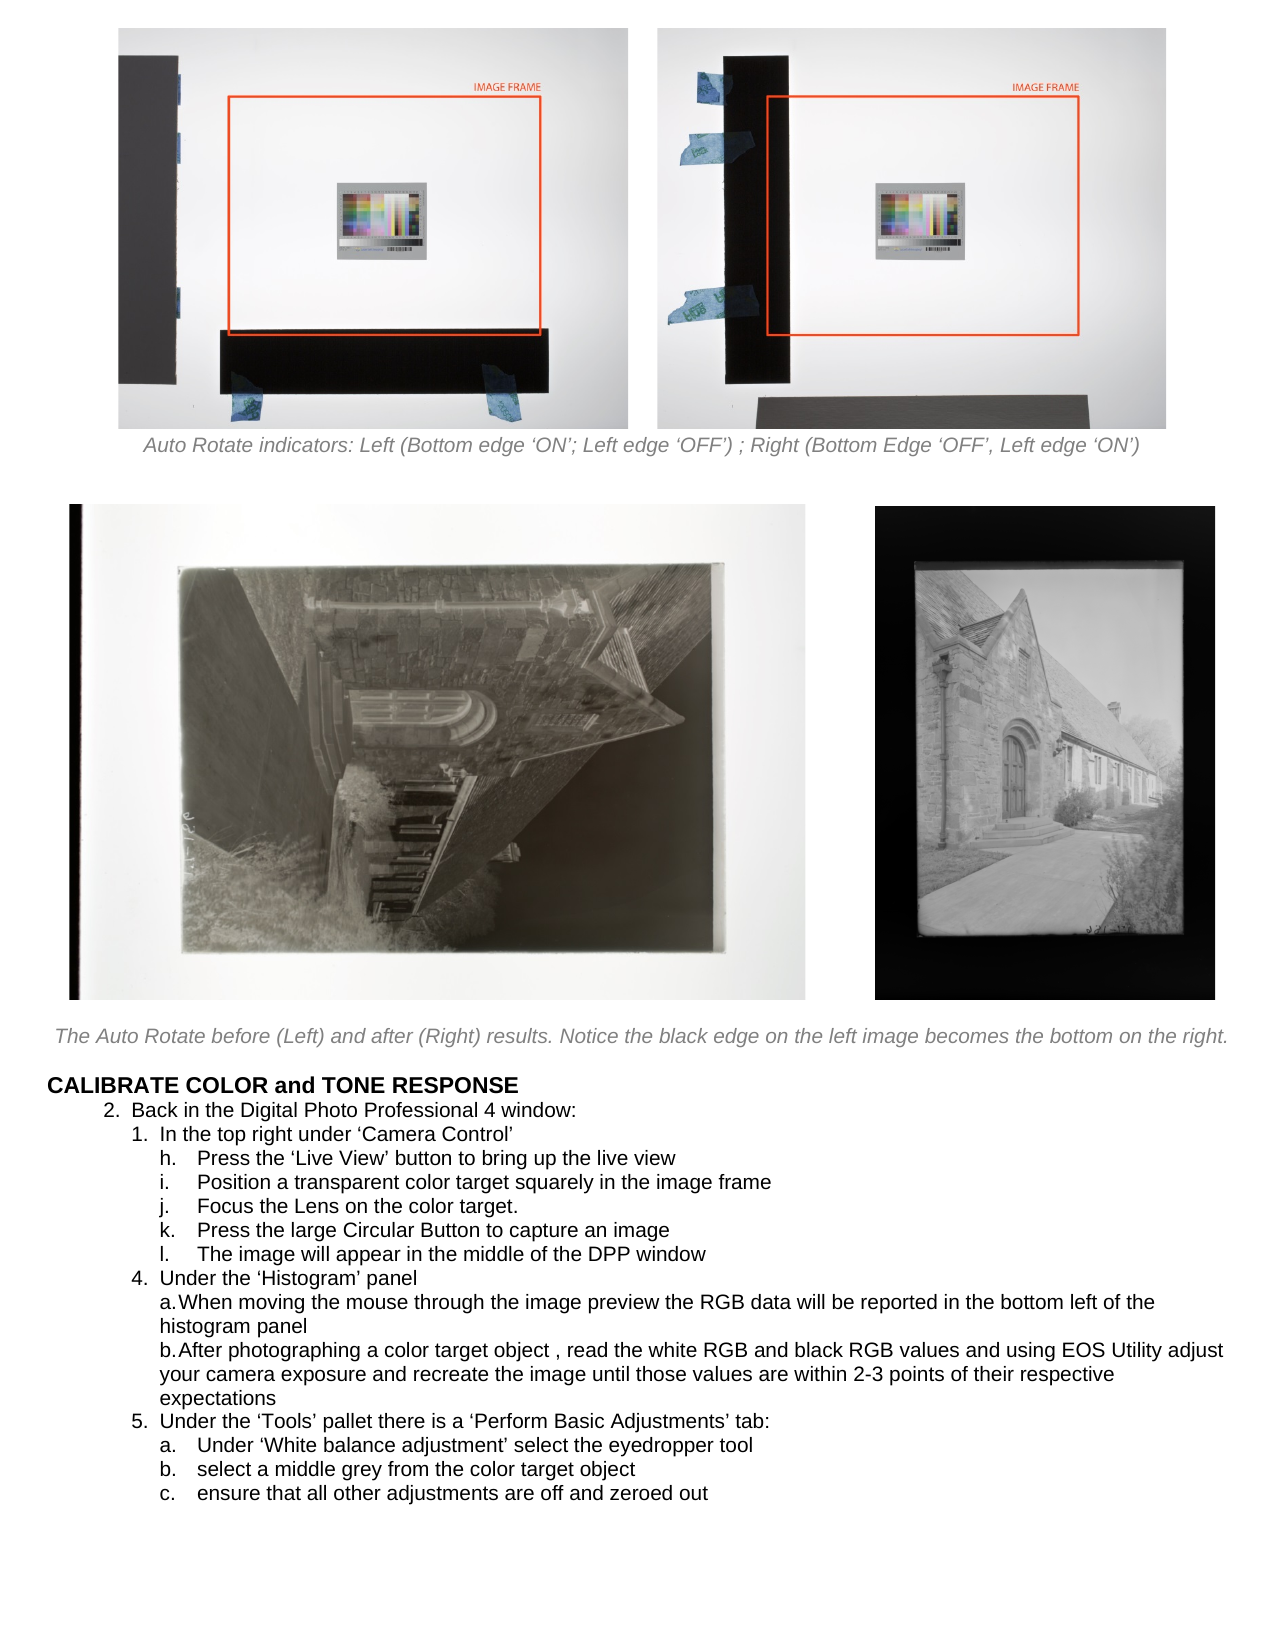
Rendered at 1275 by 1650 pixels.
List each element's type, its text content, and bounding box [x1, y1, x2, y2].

list Under ‘White balance adjustment’ select the eyedropper tool [159, 1433, 1237, 1457]
list Under the ‘Histogram’ panel [131, 1266, 1237, 1289]
list Auto Rotate indicators: Left (Bottom edge ‘ON’; Left edge ‘OFF’) ; Right (Bottom Edge ‘OFF’, Left edge ‘ON’) [47, 432, 1237, 456]
picture [657, 28, 1167, 429]
list Press the large Circular Button to capture an image [159, 1218, 1237, 1242]
list Press the ‘Live View’ button to bring up the live view [159, 1146, 1237, 1170]
list select a middle grey from the color target object [159, 1457, 1237, 1481]
list Under the ‘Tools’ pallet there is a ‘Perform Basic Adjustments’ tab: [131, 1409, 1237, 1433]
picture [875, 506, 1216, 1000]
text The Auto Rotate before (Left) and after (Right) results. Notice the black edge on the left image becomes the bottom on the right. [47, 1024, 1237, 1048]
list In the top right under ‘Camera Control’ [131, 1122, 1237, 1146]
list ensure that all other adjustments are off and zeroed out [159, 1481, 1237, 1505]
picture [69, 504, 806, 1000]
list Focus the Lens on the color target. [159, 1194, 1237, 1218]
picture [118, 28, 629, 429]
list Back in the Digital Photo Professional 4 window: [103, 1098, 1237, 1122]
list The image will appear in the middle of the DPP window [159, 1242, 1237, 1266]
list After photographing a color target object , read the white RGB and black RGB values and using EOS Utility adjust your camera exposure and recreate the image until those values are within 2-3 points of their respective expectations [159, 1337, 1237, 1409]
list When moving the mouse through the image preview the RGB data will be reported in the bottom left of the histogram panel [159, 1289, 1237, 1337]
list Position a transparent color target squarely in the image frame [159, 1170, 1237, 1194]
text CALIBRATE COLOR and TONE RESPONSE [47, 1072, 1237, 1098]
